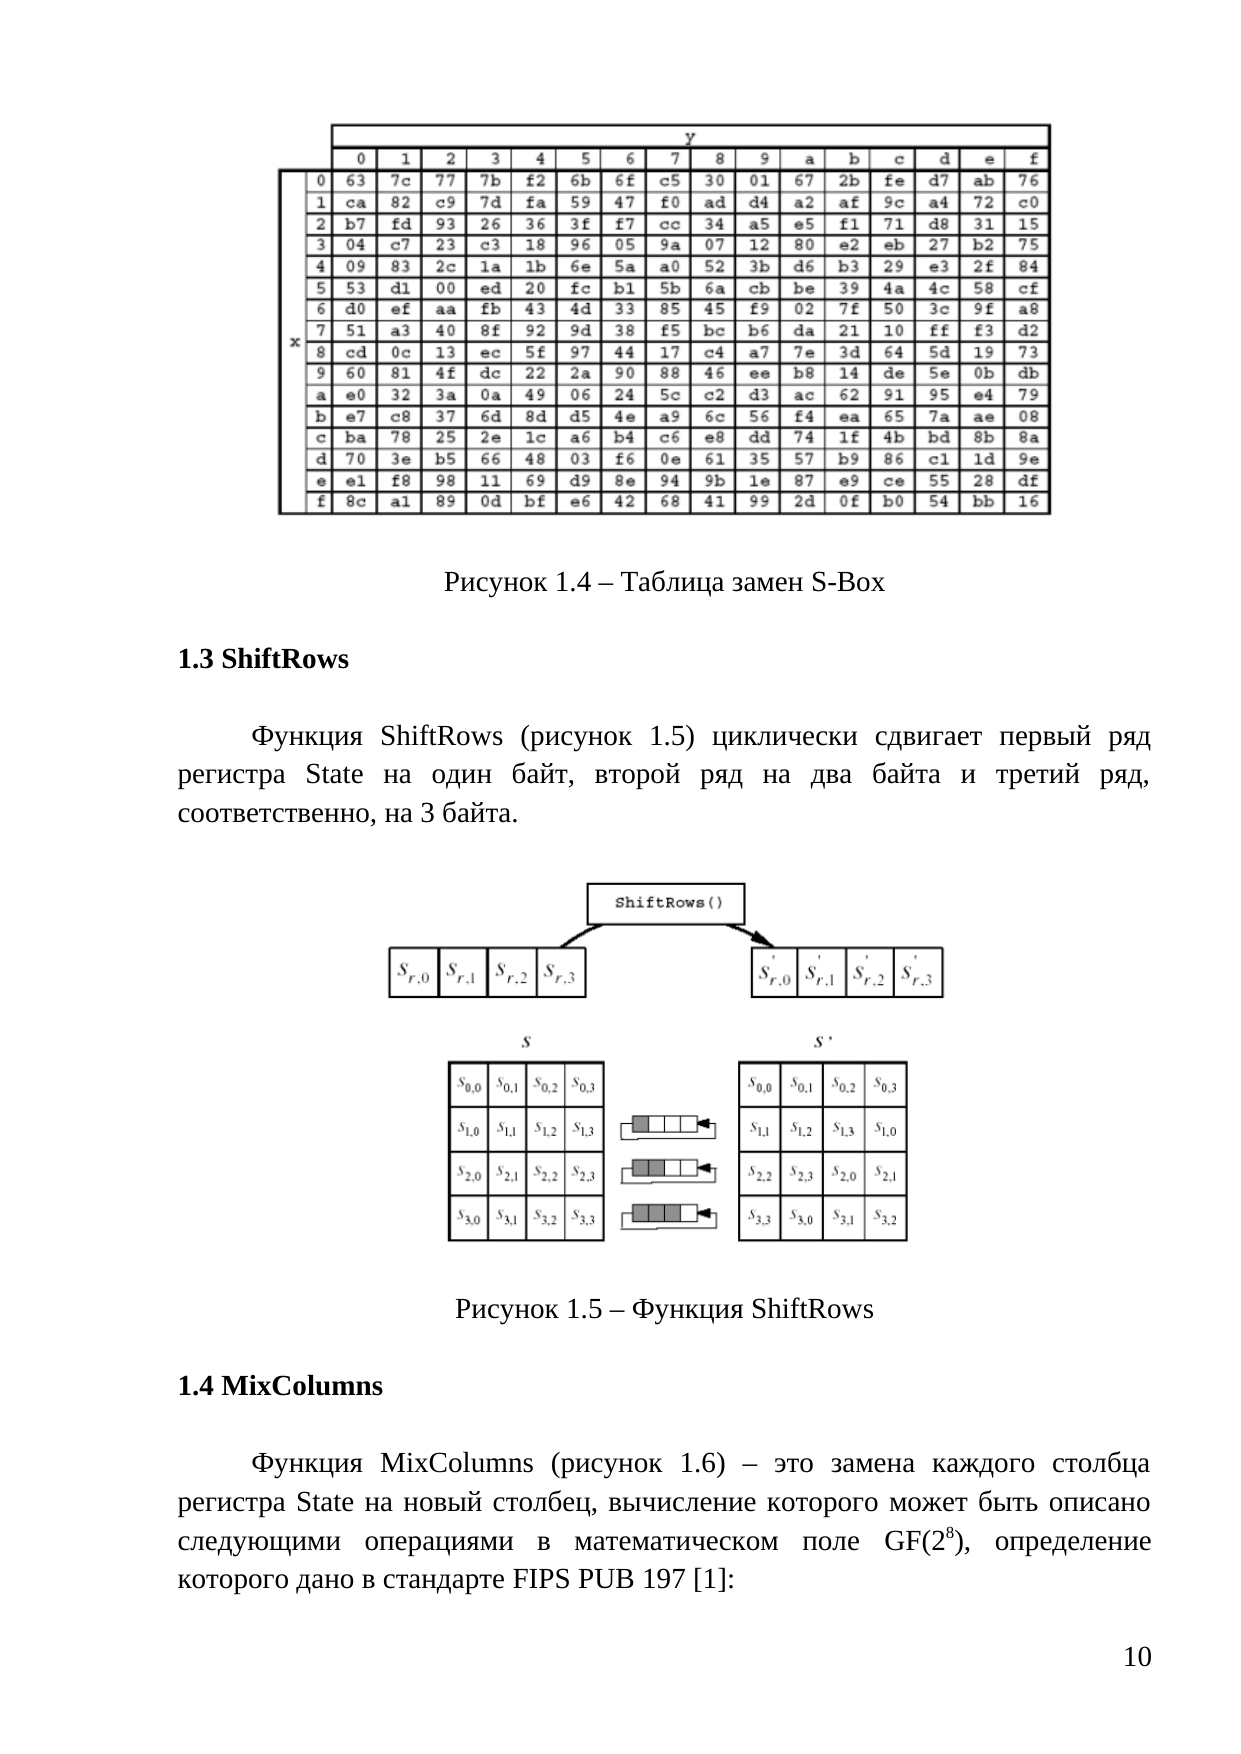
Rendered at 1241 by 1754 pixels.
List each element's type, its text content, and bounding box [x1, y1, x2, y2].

picture [272, 118, 1057, 521]
text Рисунок 1.5 – Функция ShiftRows [177, 1291, 1152, 1325]
text Функция ShiftRows (рисунок 1.5) циклически сдвигает первый ряд регистра State на один байт, второй ряд на два байта и третий ряд, соответственно, на 3 байта. [177, 718, 1152, 828]
picture [375, 872, 954, 1249]
text Рисунок 1.4 – Таблица замен S-Box [177, 564, 1152, 597]
text Функция MixColumns (рисунок 1.6) – это замена каждого столбца регистра State на новый столбец, вычисление которого может быть описано следующими операциями в математическом поле GF(28), определение которого дано в стандарте FIPS PUB 197 [1]: [177, 1446, 1152, 1595]
text 1.4 MixColumns [177, 1368, 1152, 1402]
text 1.3 ShiftRows [177, 641, 1152, 674]
